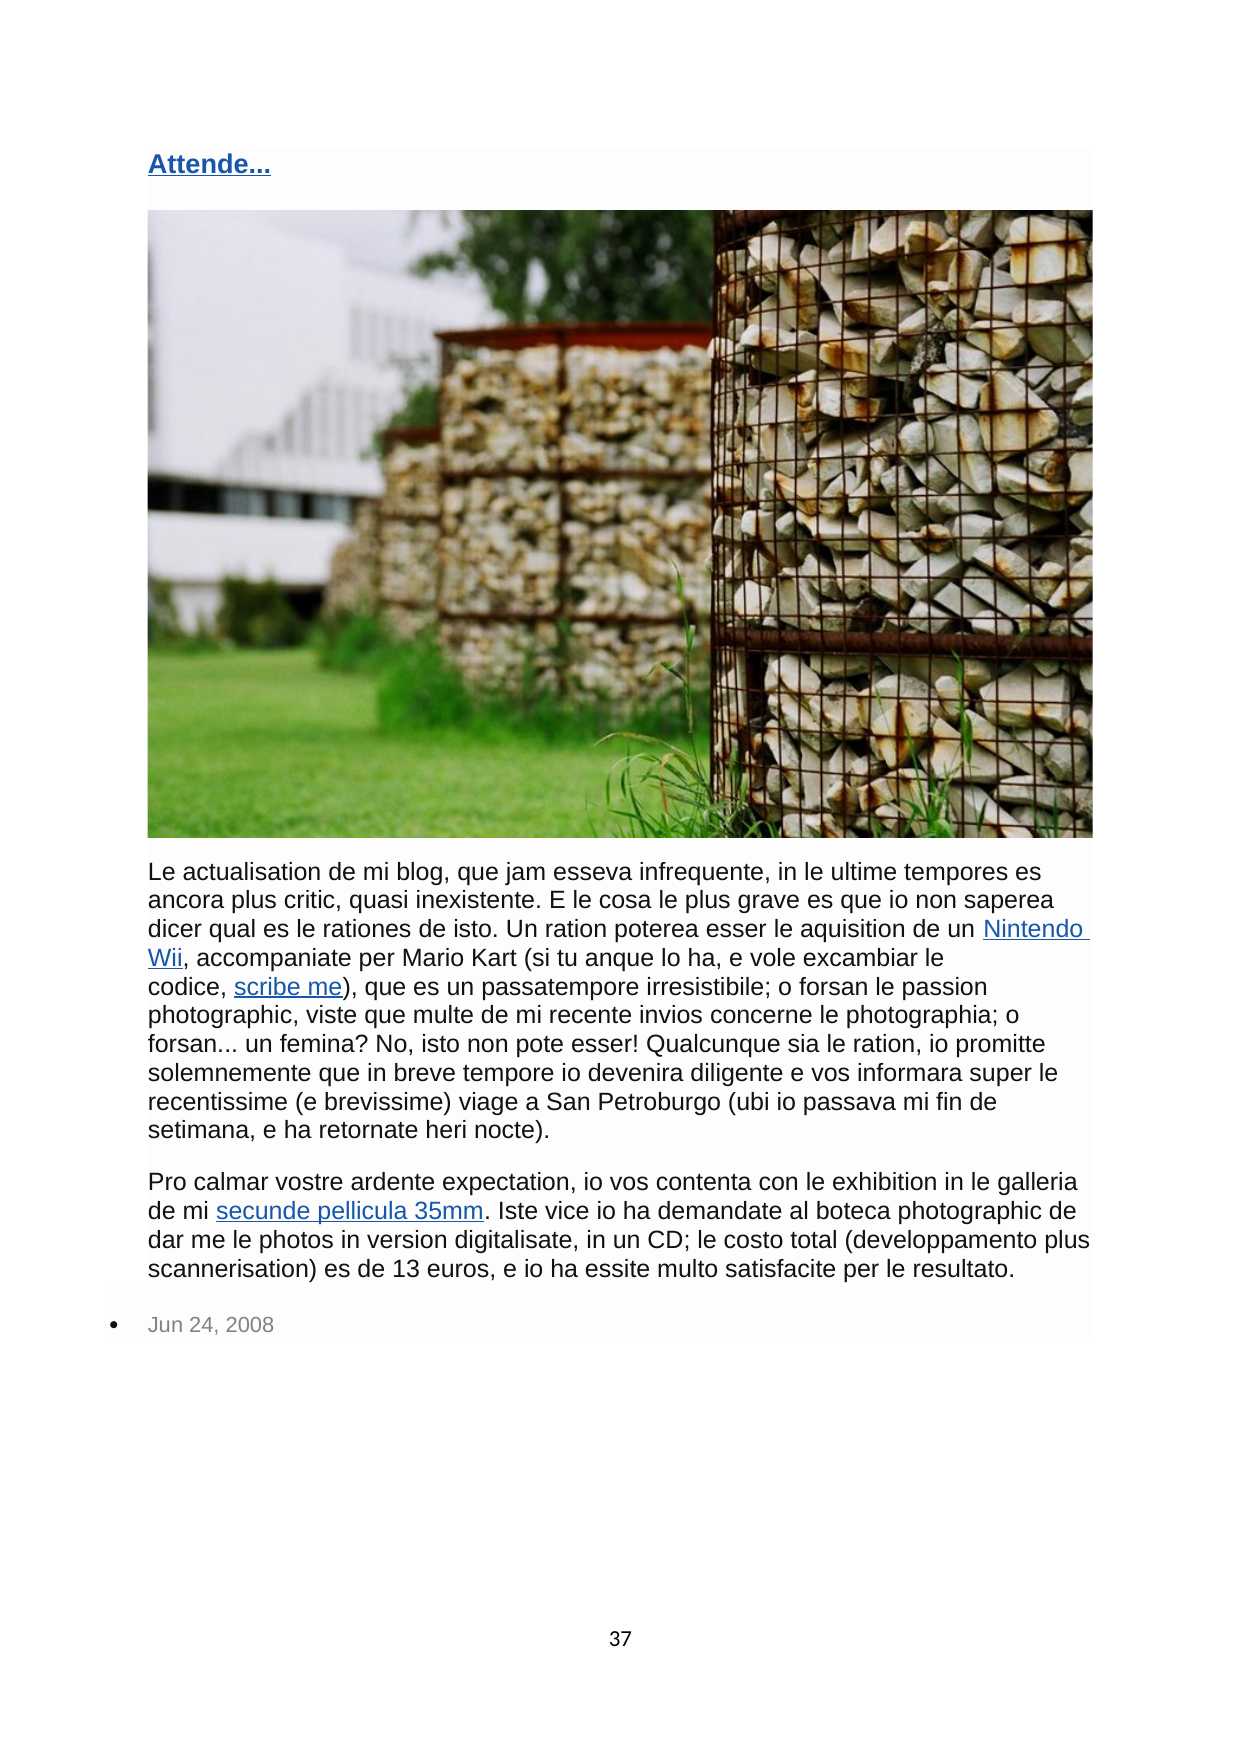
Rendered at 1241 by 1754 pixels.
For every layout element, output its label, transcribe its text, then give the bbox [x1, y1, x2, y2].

list Jun 24, 2008 [110, 1312, 1093, 1337]
text Le actualisation de mi blog, que jam esseva infrequente, in le ultime tempores es ancora plus critic, quasi inexistente. E le cosa le plus grave es que io non saperea dicer qual es le rationes de isto. Un ration poterea esser le aquisition de un Nintendo Wii, accompaniate per Mario Kart (si tu anque lo ha, e vole excambiar le codice, scribe me), que es un passatempore irresistibile; o forsan le passion photographic, viste que multe de mi recente invios concerne le photographia; o forsan... un femina? No, isto non pote esser! Qualcunque sia le ration, io promitte solemnemente que in breve tempore io devenira diligente e vos informara super le recentissime (e brevissime) viage a San Petroburgo (ubi io passava mi fin de setimana, e ha retornate heri nocte). [148, 856, 1093, 1144]
subtitle Attende... [148, 148, 1093, 179]
text Pro calmar vostre ardente expectation, io vos contenta con le exhibition in le galleria de mi secunde pellicula 35mm. Iste vice io ha demandate al boteca photographic de dar me le photos in version digitalisate, in un CD; le costo total (developpamento plus scannerisation) es de 13 euros, e io ha essite multo satisfacite per le resultato. [148, 1167, 1093, 1282]
picture [147, 210, 1093, 838]
